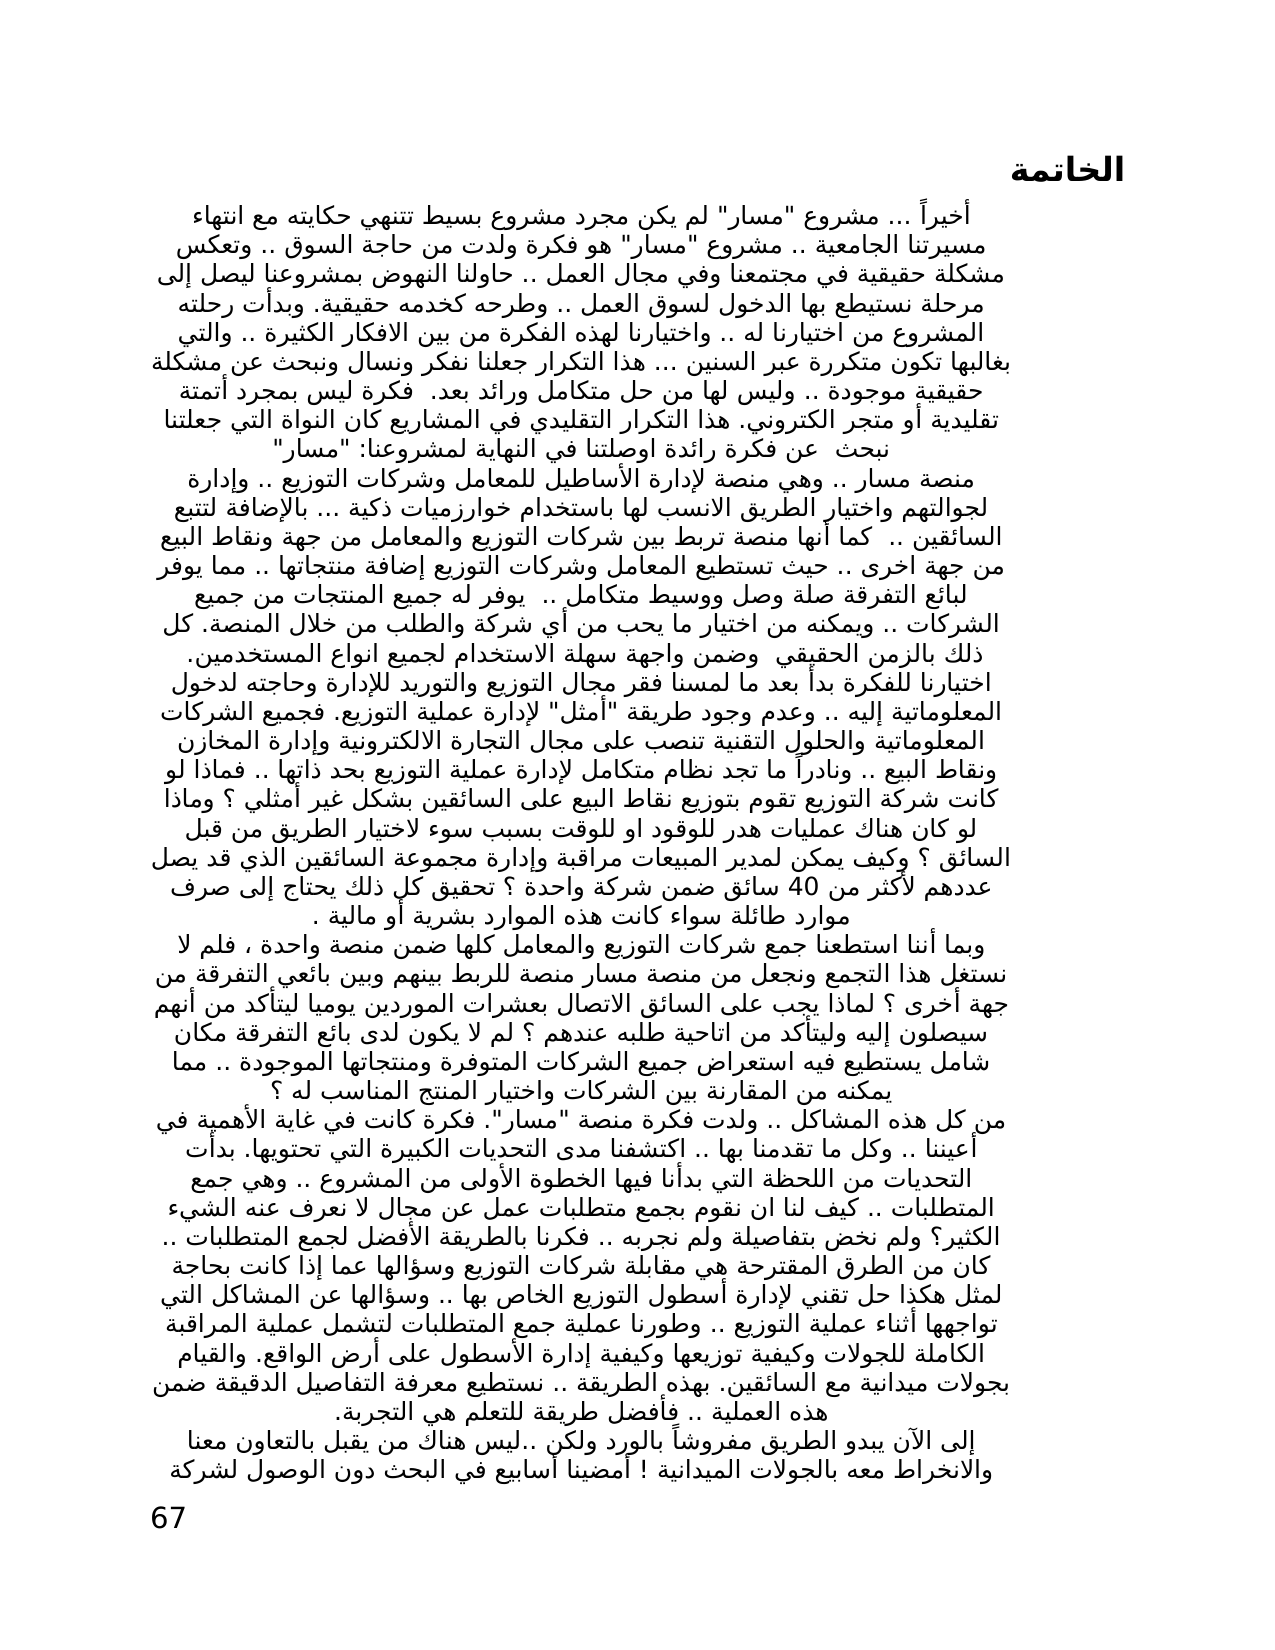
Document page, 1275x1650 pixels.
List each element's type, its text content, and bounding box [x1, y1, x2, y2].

text منصة مسار .. وهي منصة لإدارة الأساطيل للمعامل وشركات التوزيع .. وإدارة لجوالتهم واختيار الطريق الانسب لها باستخدام خوارزميات ذكية ... بالإضافة لتتبع السائقين .. كما أنها منصة تربط بين شركات التوزيع والمعامل من جهة ونقاط البيع من جهة اخرى .. حيث تستطيع المعامل وشركات التوزيع إضافة منتجاتها .. مما يوفر لبائع التفرقة صلة وصل ووسيط متكامل .. يوفر له جميع المنتجات من جميع الشركات .. ويمكنه من اختيار ما يحب من أي شركة والطلب من خلال المنصة. كل ذلك بالزمن الحقيقي وضمن واجهة سهلة الاستخدام لجميع انواع المستخدمين. [150, 464, 1012, 668]
text وبما أننا استطعنا جمع شركات التوزيع والمعامل كلها ضمن منصة واحدة ، فلم لا نستغل هذا التجمع ونجعل من منصة مسار منصة للربط بينهم وبين بائعي التفرقة من جهة أخرى ؟ لماذا يجب على السائق الاتصال بعشرات الموردين يوميا ليتأكد من أنهم سيصلون إليه وليتأكد من اتاحية طلبه عندهم ؟ لم لا يكون لدى بائع التفرقة مكان شامل يستطيع فيه استعراض جميع الشركات المتوفرة ومنتجاتها الموجودة .. مما يمكنه من المقارنة بين الشركات واختيار المنتج المناسب له ؟ [150, 931, 1012, 1106]
text اختيارنا للفكرة بدأ بعد ما لمسنا فقر مجال التوزيع والتوريد للإدارة وحاجته لدخول المعلوماتية إليه .. وعدم وجود طريقة "أمثل" لإدارة عملية التوزيع. فجميع الشركات المعلوماتية والحلول التقنية تنصب على مجال التجارة الالكترونية وإدارة المخازن ونقاط البيع .. ونادراً ما تجد نظام متكامل لإدارة عملية التوزيع بحد ذاتها .. فماذا لو كانت شركة التوزيع تقوم بتوزيع نقاط البيع على السائقين بشكل غير أمثلي ؟ وماذا لو كان هناك عمليات هدر للوقود او للوقت بسبب سوء لاختيار الطريق من قبل السائق ؟ وكيف يمكن لمدير المبيعات مراقبة وإدارة مجموعة السائقين الذي قد يصل عددهم لأكثر من 40 سائق ضمن شركة واحدة ؟ تحقيق كل ذلك يحتاج إلى صرف موارد طائلة سواء كانت هذه الموارد بشرية أو مالية . [150, 668, 1012, 931]
text من كل هذه المشاكل .. ولدت فكرة منصة "مسار". فكرة كانت في غاية الأهمية في أعيننا .. وكل ما تقدمنا بها .. اكتشفنا مدى التحديات الكبيرة التي تحتويها. بدأت التحديات من اللحظة التي بدأنا فيها الخطوة الأولى من المشروع .. وهي جمع المتطلبات .. كيف لنا ان نقوم بجمع متطلبات عمل عن مجال لا نعرف عنه الشيء الكثير؟ ولم نخض بتفاصيلة ولم نجربه .. فكرنا بالطريقة الأفضل لجمع المتطلبات .. كان من الطرق المقترحة هي مقابلة شركات التوزيع وسؤالها عما إذا كانت بحاجة لمثل هكذا حل تقني لإدارة أسطول التوزيع الخاص بها .. وسؤالها عن المشاكل التي تواجهها أثناء عملية التوزيع .. وطورنا عملية جمع المتطلبات لتشمل عملية المراقبة الكاملة للجولات وكيفية توزيعها وكيفية إدارة الأسطول على أرض الواقع. والقيام بجولات ميدانية مع السائقين. بهذه الطريقة .. نستطيع معرفة التفاصيل الدقيقة ضمن هذه العملية .. فأفضل طريقة للتعلم هي التجربة. [150, 1106, 1012, 1426]
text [150, 1426, 1012, 1485]
text أخيراً ... مشروع "مسار" لم يكن مجرد مشروع بسيط تتنهي حكايته مع انتهاء مسيرتنا الجامعية .. مشروع "مسار" هو فكرة ولدت من حاجة السوق .. وتعكس مشكلة حقيقية في مجتمعنا وفي مجال العمل .. حاولنا النهوض بمشروعنا ليصل إلى مرحلة نستيطع بها الدخول لسوق العمل .. وطرحه كخدمه حقيقية. وبدأت رحلته المشروع من اختيارنا له .. واختيارنا لهذه الفكرة من بين الافكار الكثيرة .. والتي بغالبها تكون متكررة عبر السنين ... هذا التكرار جعلنا نفكر ونسال ونبحث عن مشكلة حقيقية موجودة .. وليس لها من حل متكامل ورائد بعد. فكرة ليس بمجرد أتمتة تقليدية أو متجر الكتروني. هذا التكرار التقليدي في المشاريع كان النواة التي جعلتنا نبحث عن فكرة رائدة اوصلتنا في النهاية لمشروعنا: "مسار" [150, 201, 1012, 464]
title الخاتمة [150, 150, 1125, 189]
